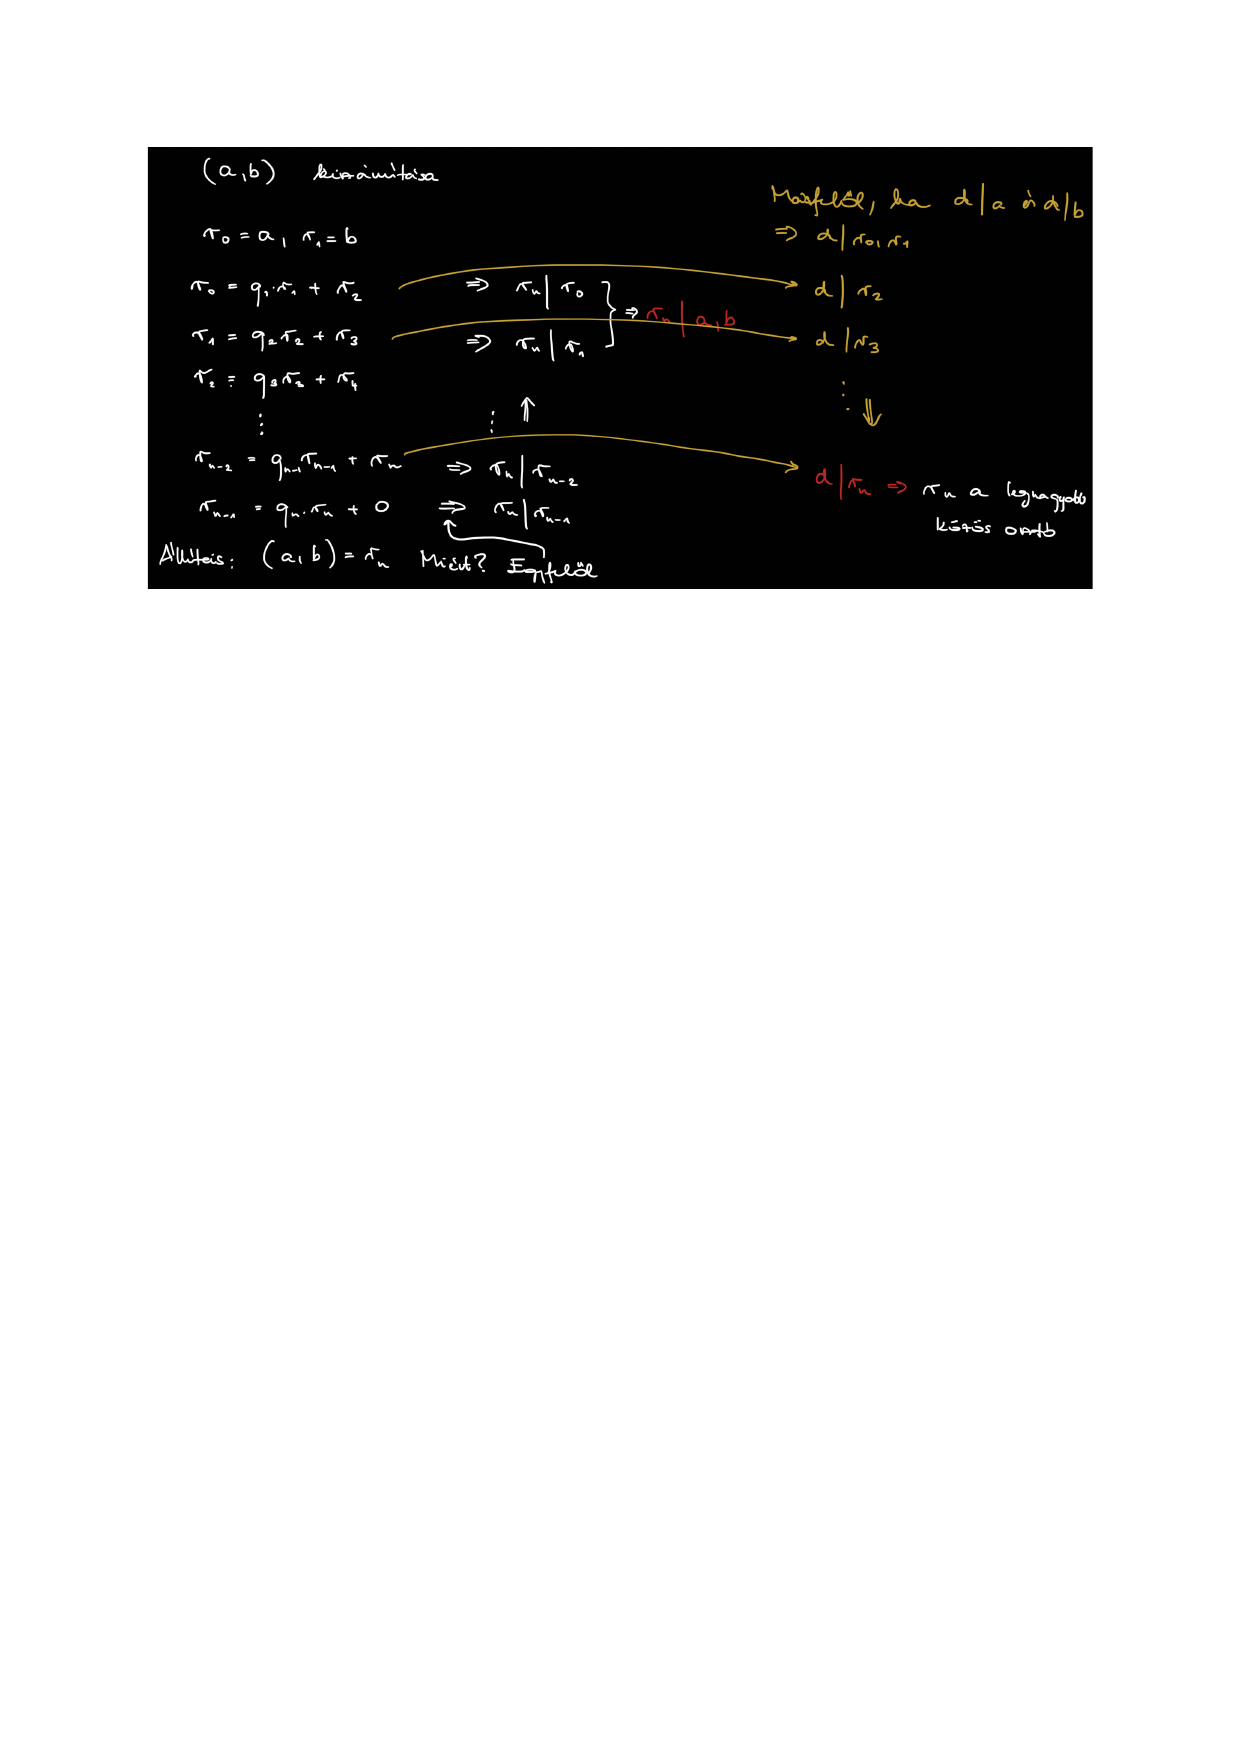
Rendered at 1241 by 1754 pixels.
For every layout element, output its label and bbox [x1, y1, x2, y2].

picture [147, 147, 1093, 589]
